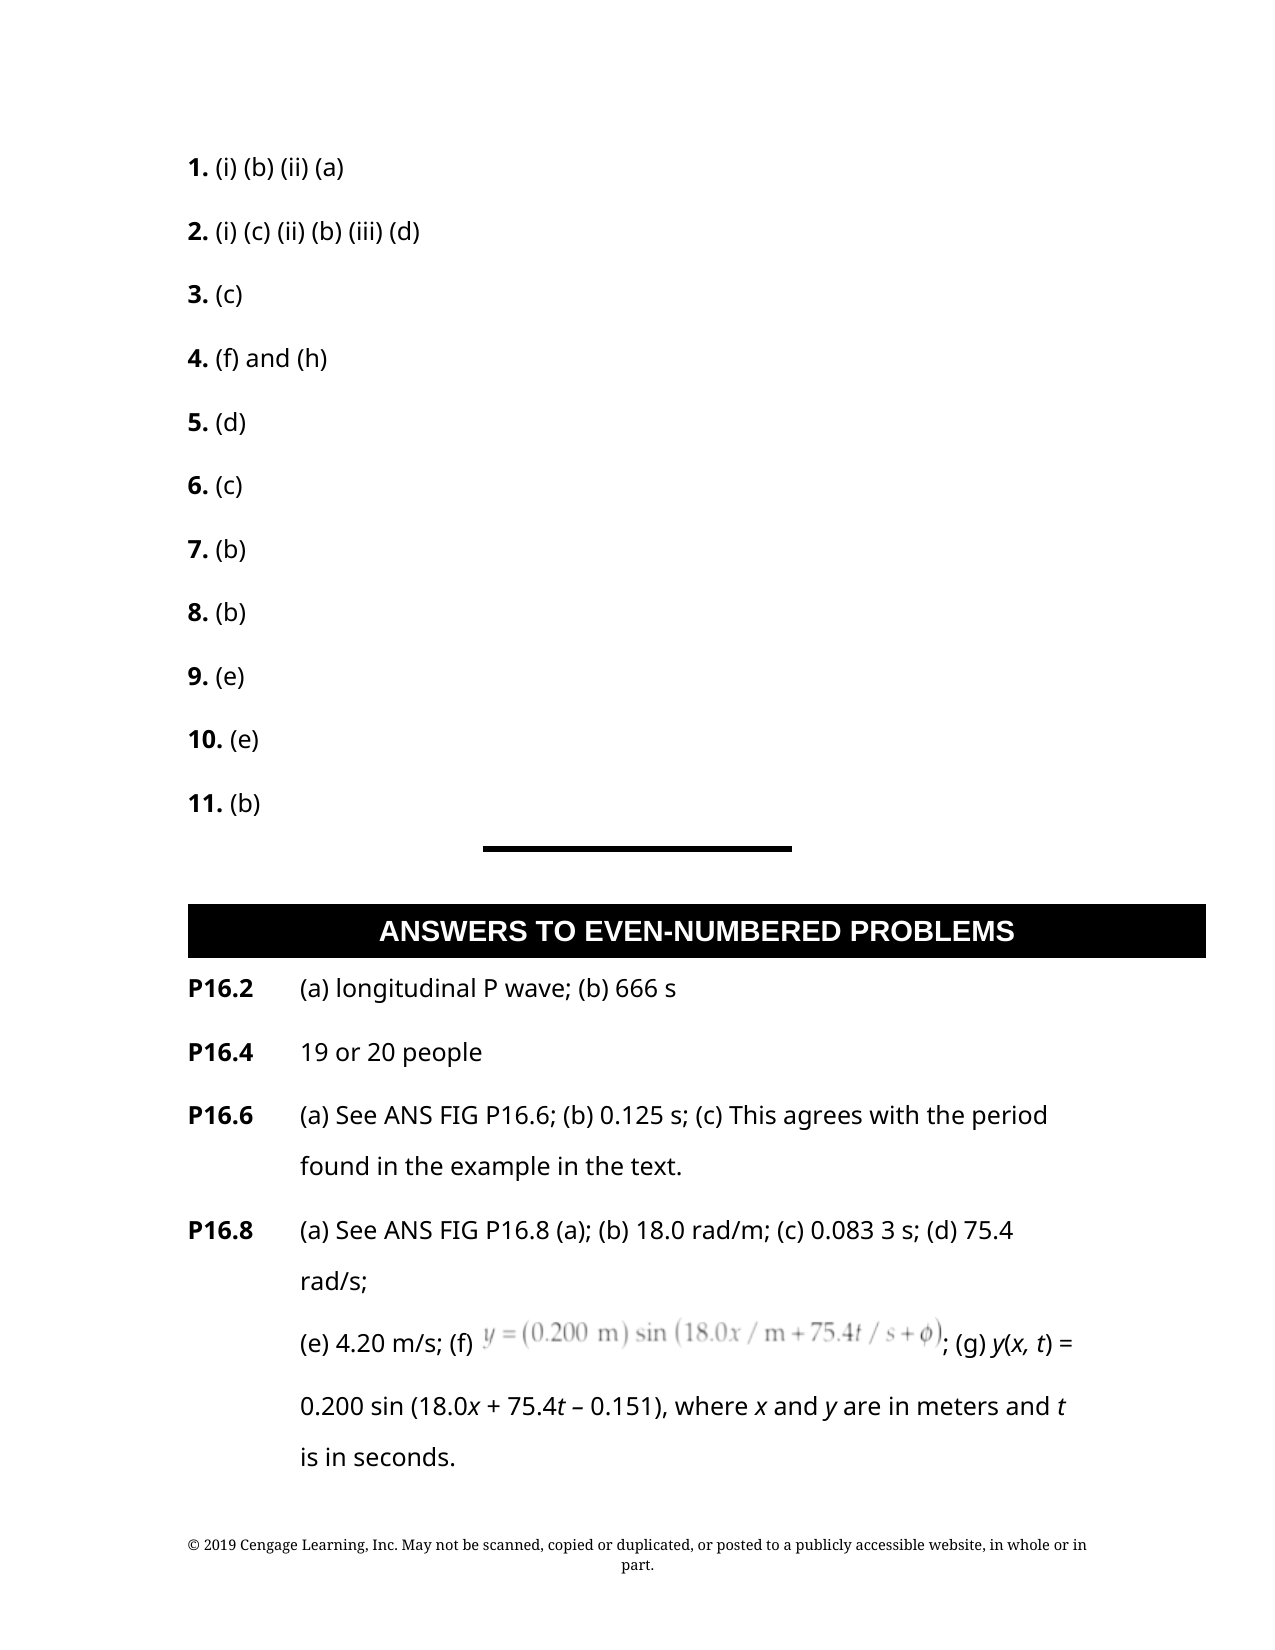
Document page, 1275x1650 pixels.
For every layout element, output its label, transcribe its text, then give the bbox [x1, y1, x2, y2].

text 3. (c) [187, 277, 1087, 311]
text 11. (b) [187, 785, 1087, 819]
text P16.4 19 or 20 people [187, 1034, 1087, 1068]
text 2. (i) (c) (ii) (b) (iii) (d) [187, 213, 1087, 248]
text 4. (f) and (h) [187, 341, 1087, 375]
text 5. (d) [187, 404, 1087, 438]
text 10. (e) [187, 722, 1087, 756]
text 9. (e) [187, 658, 1087, 692]
text 7. (b) [187, 531, 1087, 565]
table_header ANSWERS TO EVEN-NUMBERED PROBLEMS [188, 904, 1206, 958]
text 6. (c) [187, 468, 1087, 502]
text P16.2 (a) longitudinal P wave; (b) 666 s [187, 971, 1087, 1005]
text 1. (i) (b) (ii) (a) [187, 150, 1087, 184]
text P16.8 (a) See ANS FIG P16.8 (a); (b) 18.0 rad/m; (c) 0.083 3 s; (d) 75.4 rad/s; (e) 4.20 m/s; (f) ; (g) y(x, t) = 0.200 sin (18.0x + 75.4t – 0.151), where x and y are in meters and t is in seconds. [187, 1212, 1087, 1474]
text 8. (b) [187, 595, 1087, 629]
text P16.6 (a) See ANS FIG P16.6; (b) 0.125 s; (c) This agrees with the period found in the example in the text. [187, 1098, 1087, 1183]
